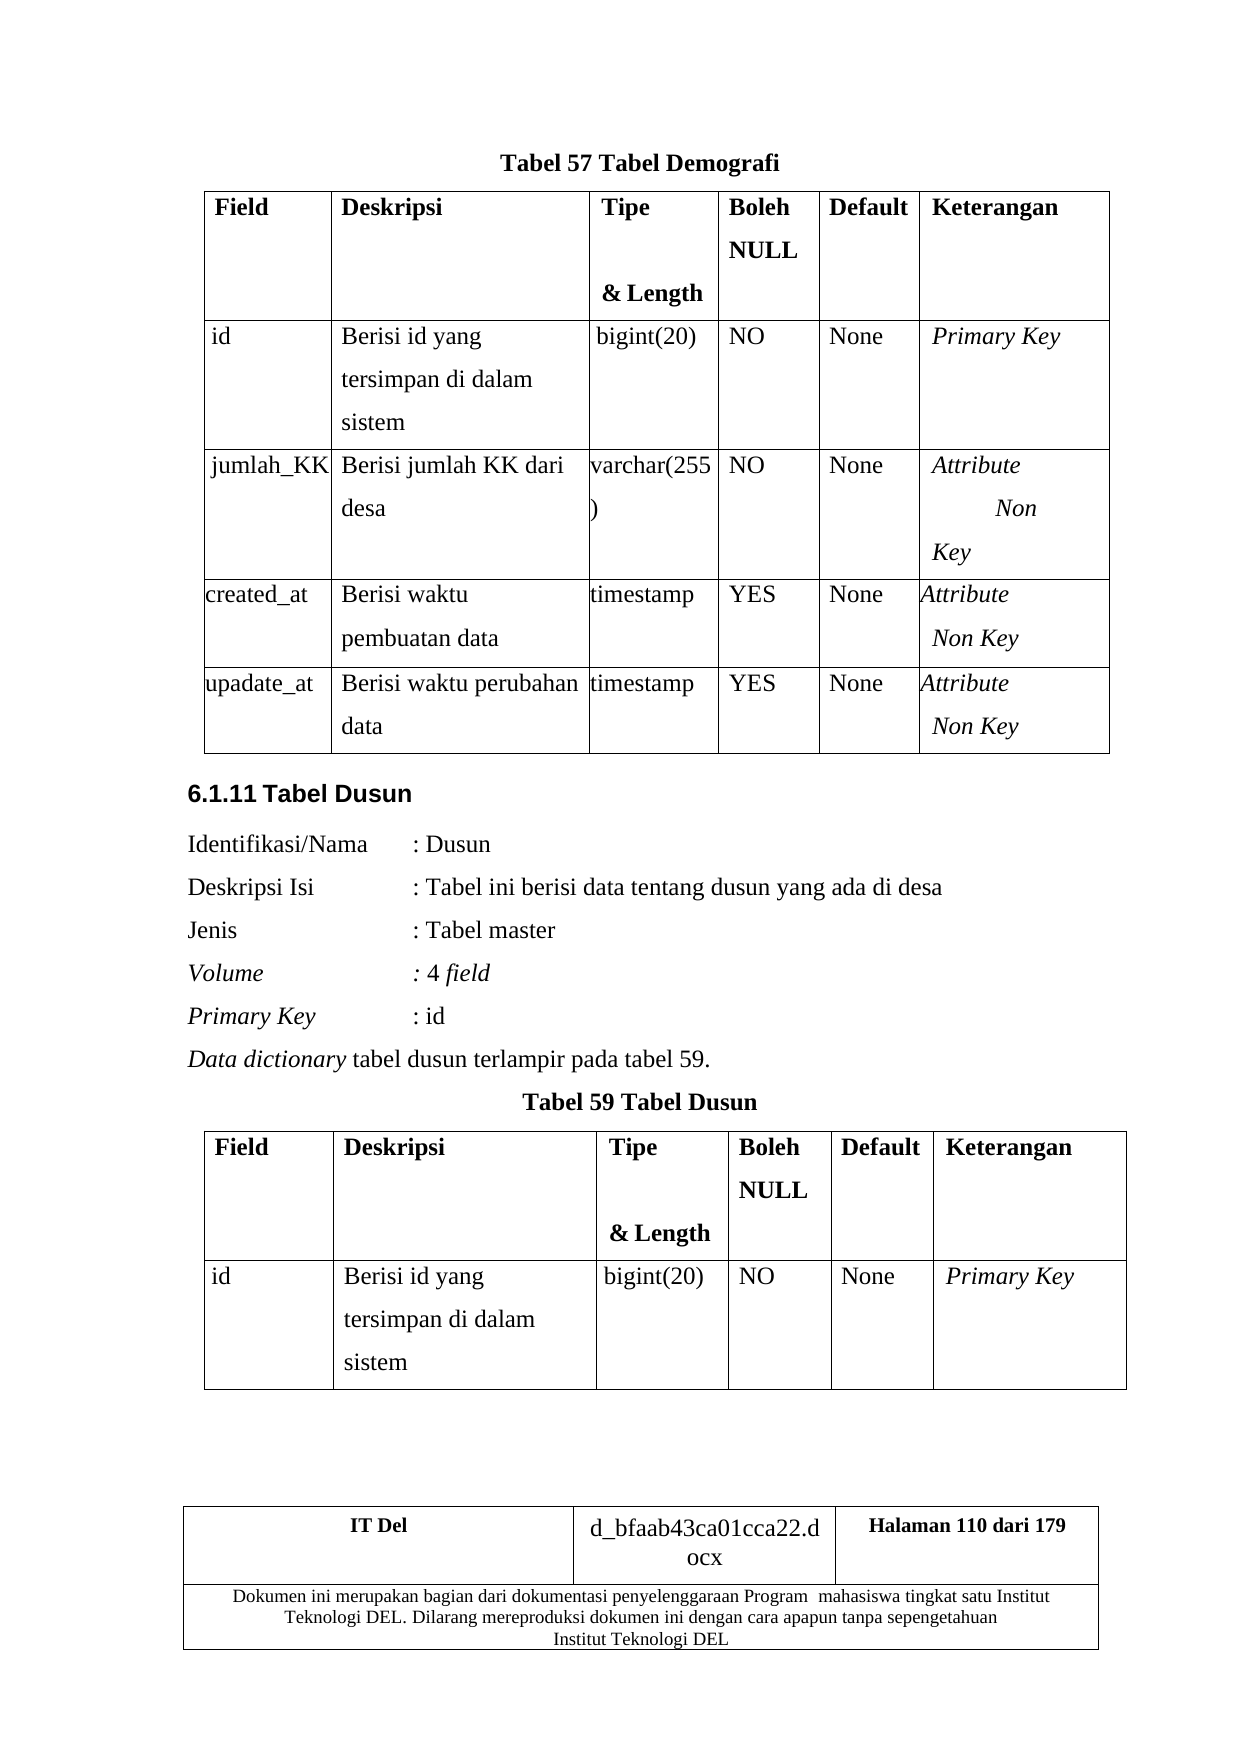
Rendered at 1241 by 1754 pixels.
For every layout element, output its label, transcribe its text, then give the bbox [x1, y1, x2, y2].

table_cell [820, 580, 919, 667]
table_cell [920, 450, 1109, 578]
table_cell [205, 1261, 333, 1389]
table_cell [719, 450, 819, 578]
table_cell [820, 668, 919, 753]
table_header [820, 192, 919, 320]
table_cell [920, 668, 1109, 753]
text Data dictionary tabel dusun terlampir pada tabel 59. [187, 1044, 1092, 1073]
text Primary Key : id [187, 1001, 1092, 1030]
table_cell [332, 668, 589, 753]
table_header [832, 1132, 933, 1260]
text Tabel 57 Tabel Demografi [187, 148, 1092, 176]
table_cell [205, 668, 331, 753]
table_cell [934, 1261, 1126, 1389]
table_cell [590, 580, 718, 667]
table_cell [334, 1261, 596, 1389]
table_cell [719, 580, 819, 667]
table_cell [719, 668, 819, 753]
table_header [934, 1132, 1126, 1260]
subtitle Tabel Dusun [187, 779, 1092, 808]
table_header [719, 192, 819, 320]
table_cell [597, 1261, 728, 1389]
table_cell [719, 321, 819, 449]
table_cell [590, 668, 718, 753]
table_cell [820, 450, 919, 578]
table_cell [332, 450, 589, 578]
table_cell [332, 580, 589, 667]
text Tabel 59 Tabel Dusun [187, 1087, 1092, 1116]
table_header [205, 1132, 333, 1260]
text Jenis : Tabel master [187, 915, 1092, 944]
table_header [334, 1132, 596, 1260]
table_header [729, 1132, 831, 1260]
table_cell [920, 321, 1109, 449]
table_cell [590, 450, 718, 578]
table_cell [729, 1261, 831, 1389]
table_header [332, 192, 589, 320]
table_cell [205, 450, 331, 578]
text Identifikasi/Nama : Dusun [187, 829, 1092, 857]
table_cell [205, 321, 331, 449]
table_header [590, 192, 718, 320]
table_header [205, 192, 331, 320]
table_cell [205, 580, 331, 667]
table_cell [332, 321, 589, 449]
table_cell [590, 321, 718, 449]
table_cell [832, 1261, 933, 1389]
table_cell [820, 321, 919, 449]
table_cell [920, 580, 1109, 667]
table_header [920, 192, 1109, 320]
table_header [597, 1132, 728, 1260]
text Deskripsi Isi : Tabel ini berisi data tentang dusun yang ada di desa [187, 872, 1092, 901]
text Volume : 4 field [187, 958, 1092, 987]
